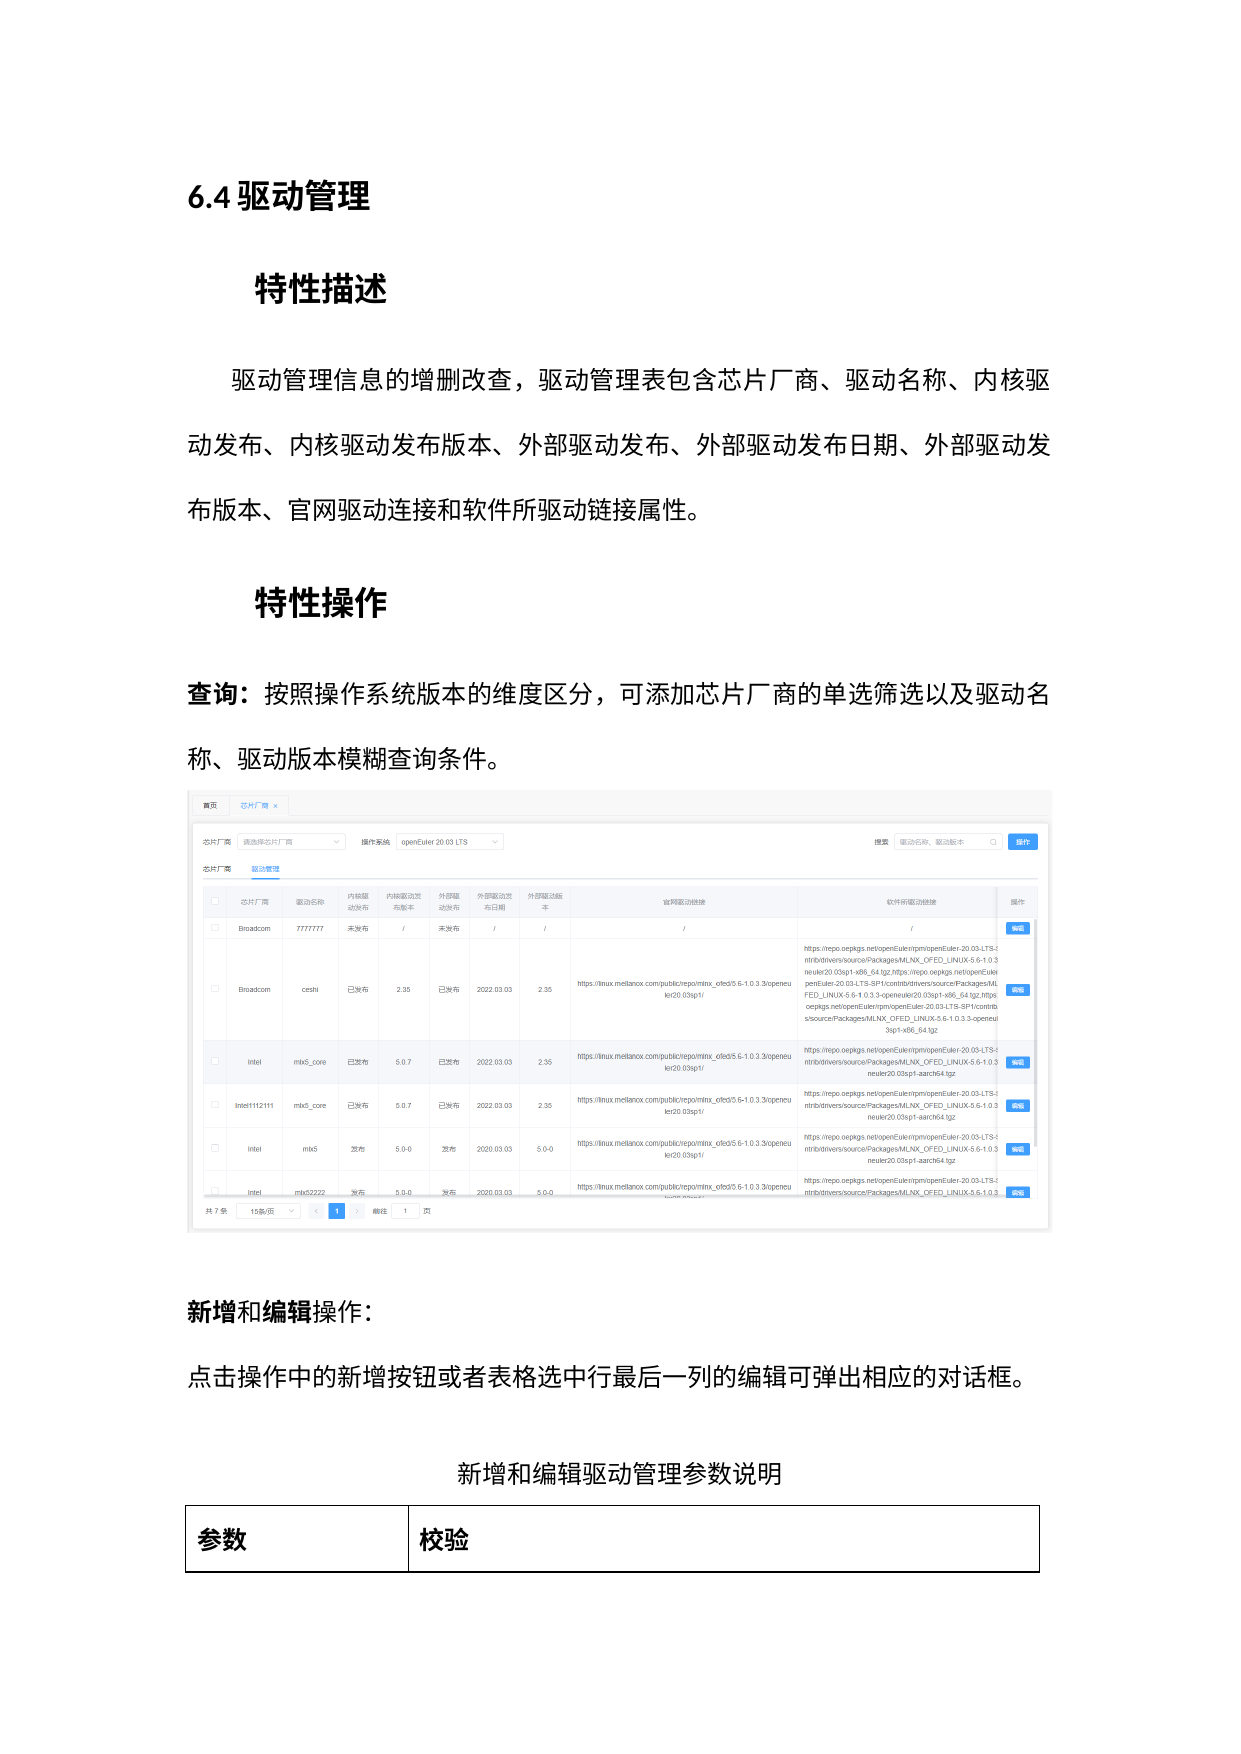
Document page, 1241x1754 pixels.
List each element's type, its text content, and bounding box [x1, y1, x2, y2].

subtitle 特性操作 [187, 568, 1053, 633]
picture [187, 790, 1053, 1233]
text 驱动管理信息的增删改查，驱动管理表包含芯片厂商、驱动名称、内核驱动发布、内核驱动发布版本、外部驱动发布、外部驱动发布日期、外部驱动发布版本、官网驱动连接和软件所驱动链接属性。 [187, 346, 1053, 541]
subtitle 6.4 驱动管理 [187, 162, 1053, 227]
table_header 参数 [186, 1506, 408, 1571]
text 新增和编辑驱动管理参数说明 [187, 1440, 1053, 1505]
text 点击操作中的新增按钮或者表格选中行最后一列的编辑可弹出相应的对话框。 [187, 1343, 1053, 1408]
table_header 校验 [409, 1506, 1039, 1571]
subtitle 特性描述 [187, 254, 1053, 319]
text 新增和编辑操作： [187, 1278, 1053, 1343]
text 查询：按照操作系统版本的维度区分，可添加芯片厂商的单选筛选以及驱动名称、驱动版本模糊查询条件。 [187, 660, 1053, 790]
